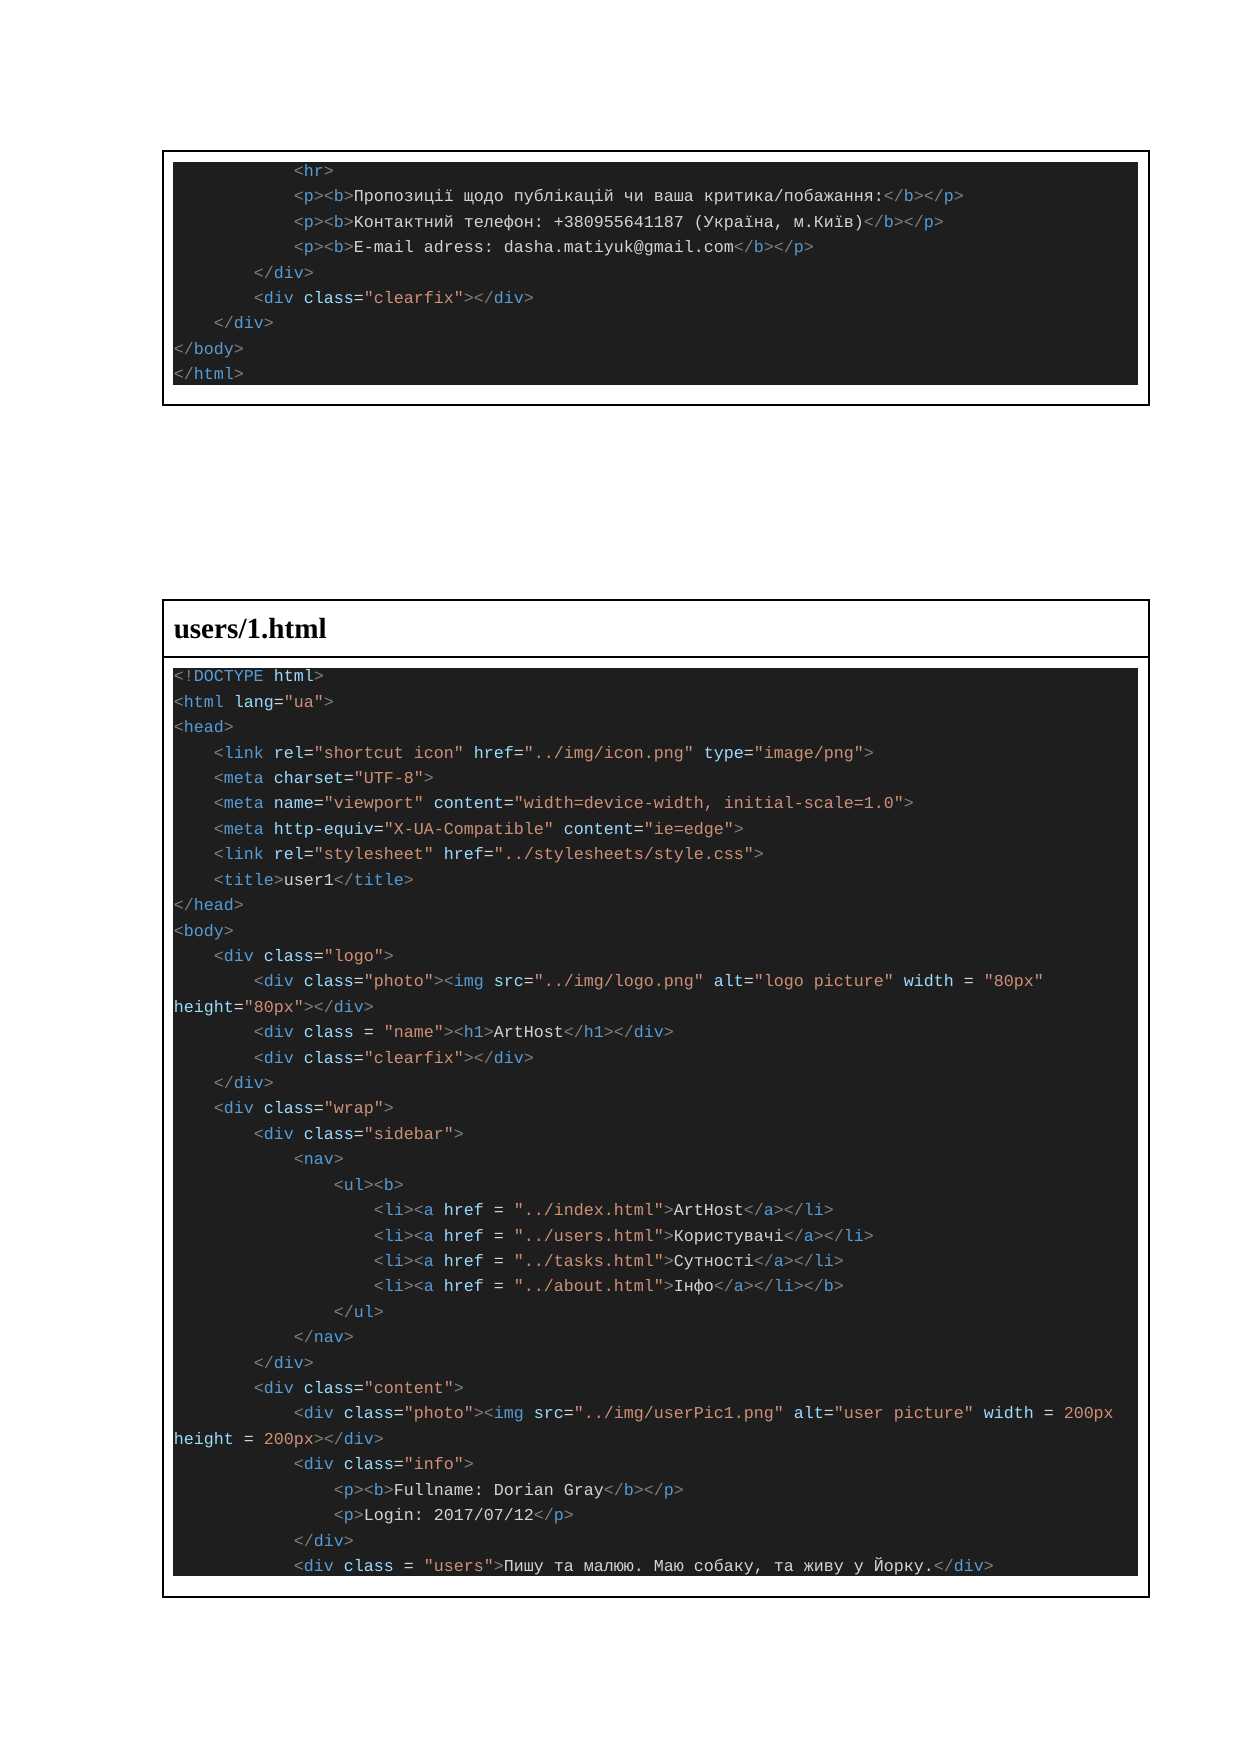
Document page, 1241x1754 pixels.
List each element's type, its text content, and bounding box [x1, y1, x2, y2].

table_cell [164, 152, 1148, 404]
table_header users/1.html [164, 601, 1148, 656]
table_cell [164, 658, 1148, 1596]
